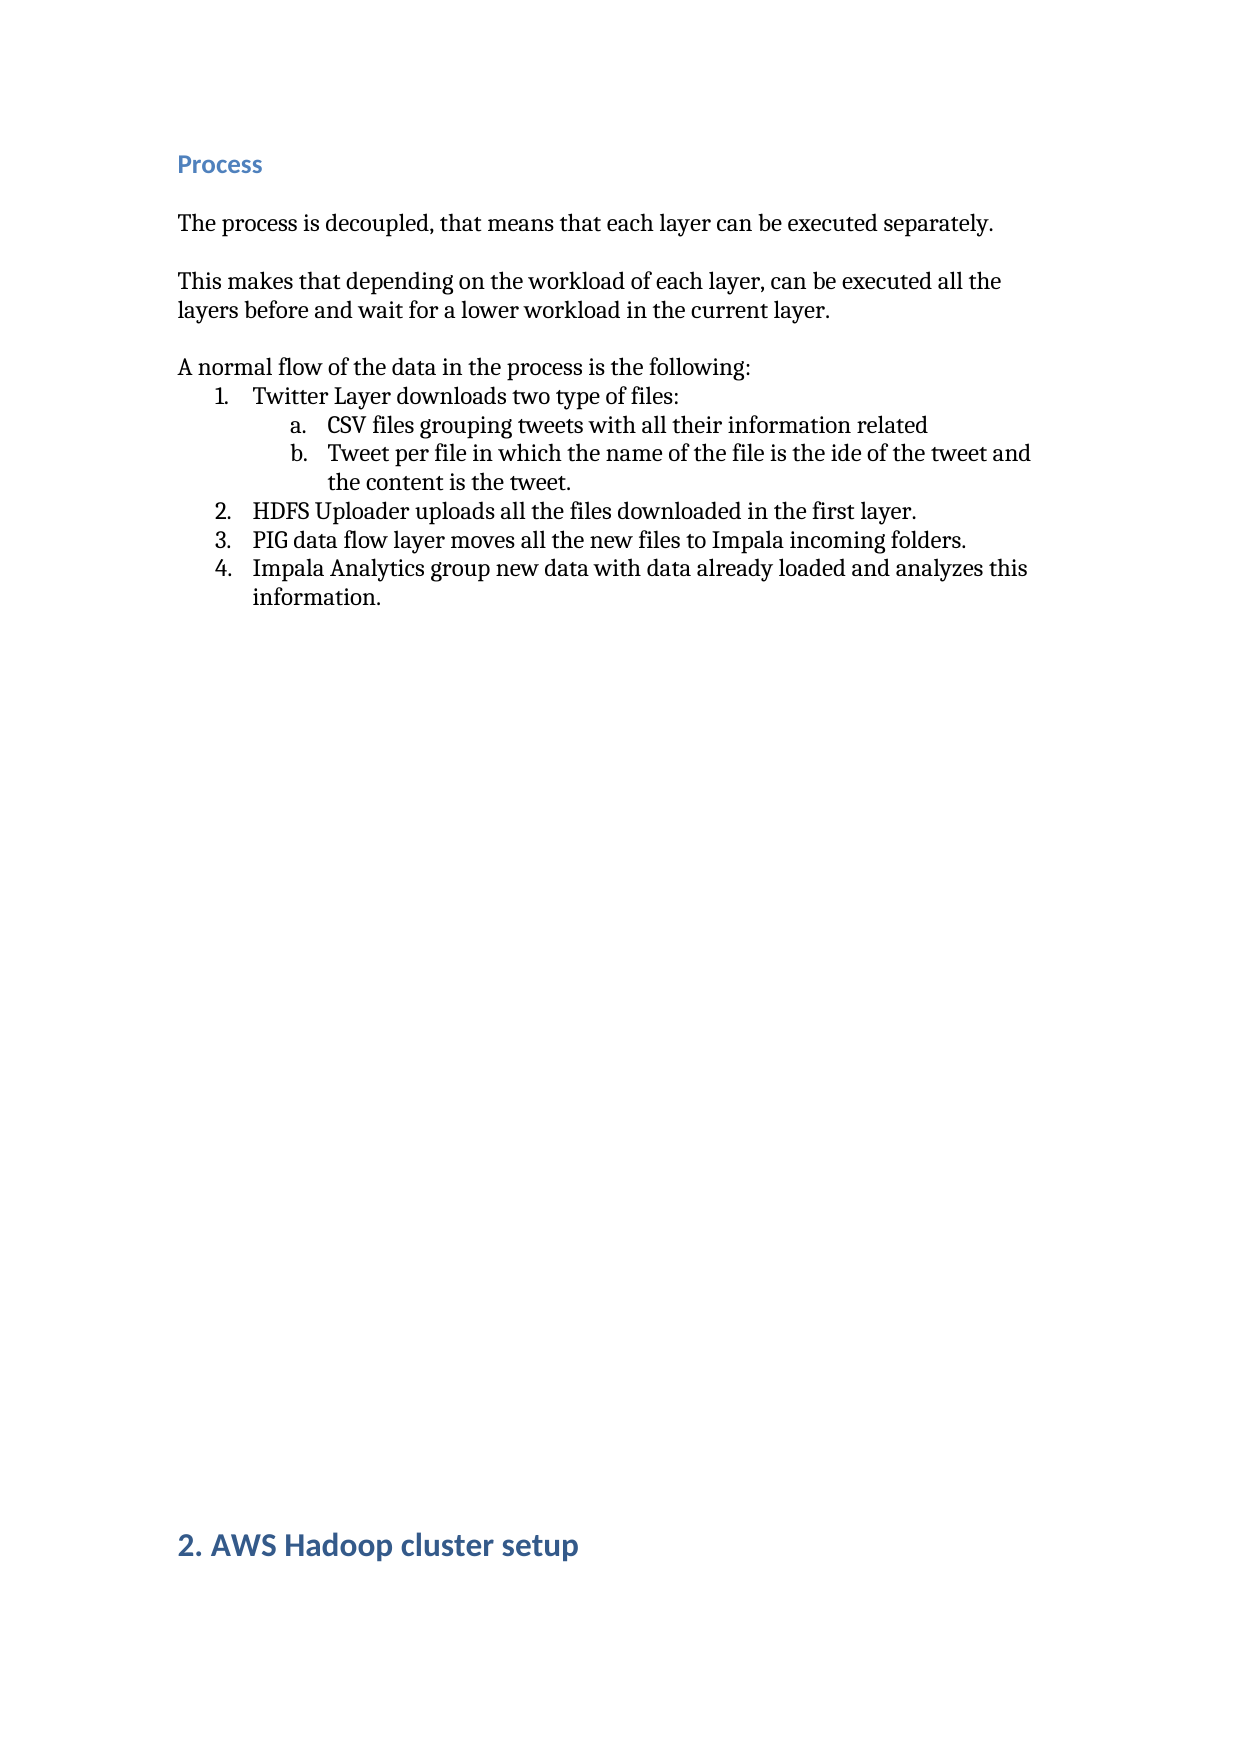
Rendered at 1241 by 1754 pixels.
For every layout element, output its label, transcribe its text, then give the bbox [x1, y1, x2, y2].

subtitle 2. AWS Hadoop cluster setup [177, 1524, 1063, 1565]
text The process is decoupled, that means that each layer can be executed separately. [177, 209, 1063, 238]
list Tweet per file in which the name of the file is the ide of the tweet and the content is the tweet. [290, 439, 1063, 497]
list HDFS Uploader uploads all the files downloaded in the first layer. [215, 497, 1063, 526]
subtitle Process [177, 148, 1063, 181]
text This makes that depending on the workload of each layer, can be executed all the layers before and wait for a lower workload in the current layer. [177, 267, 1063, 324]
list Impala Analytics group new data with data already loaded and analyzes this information. [215, 554, 1063, 612]
list PIG data flow layer moves all the new files to Impala incoming folders. [215, 526, 1063, 554]
text A normal flow of the data in the process is the following: [177, 353, 1063, 382]
list Twitter Layer downloads two type of files: [215, 382, 1063, 411]
list CSV files grouping tweets with all their information related [290, 411, 1063, 439]
